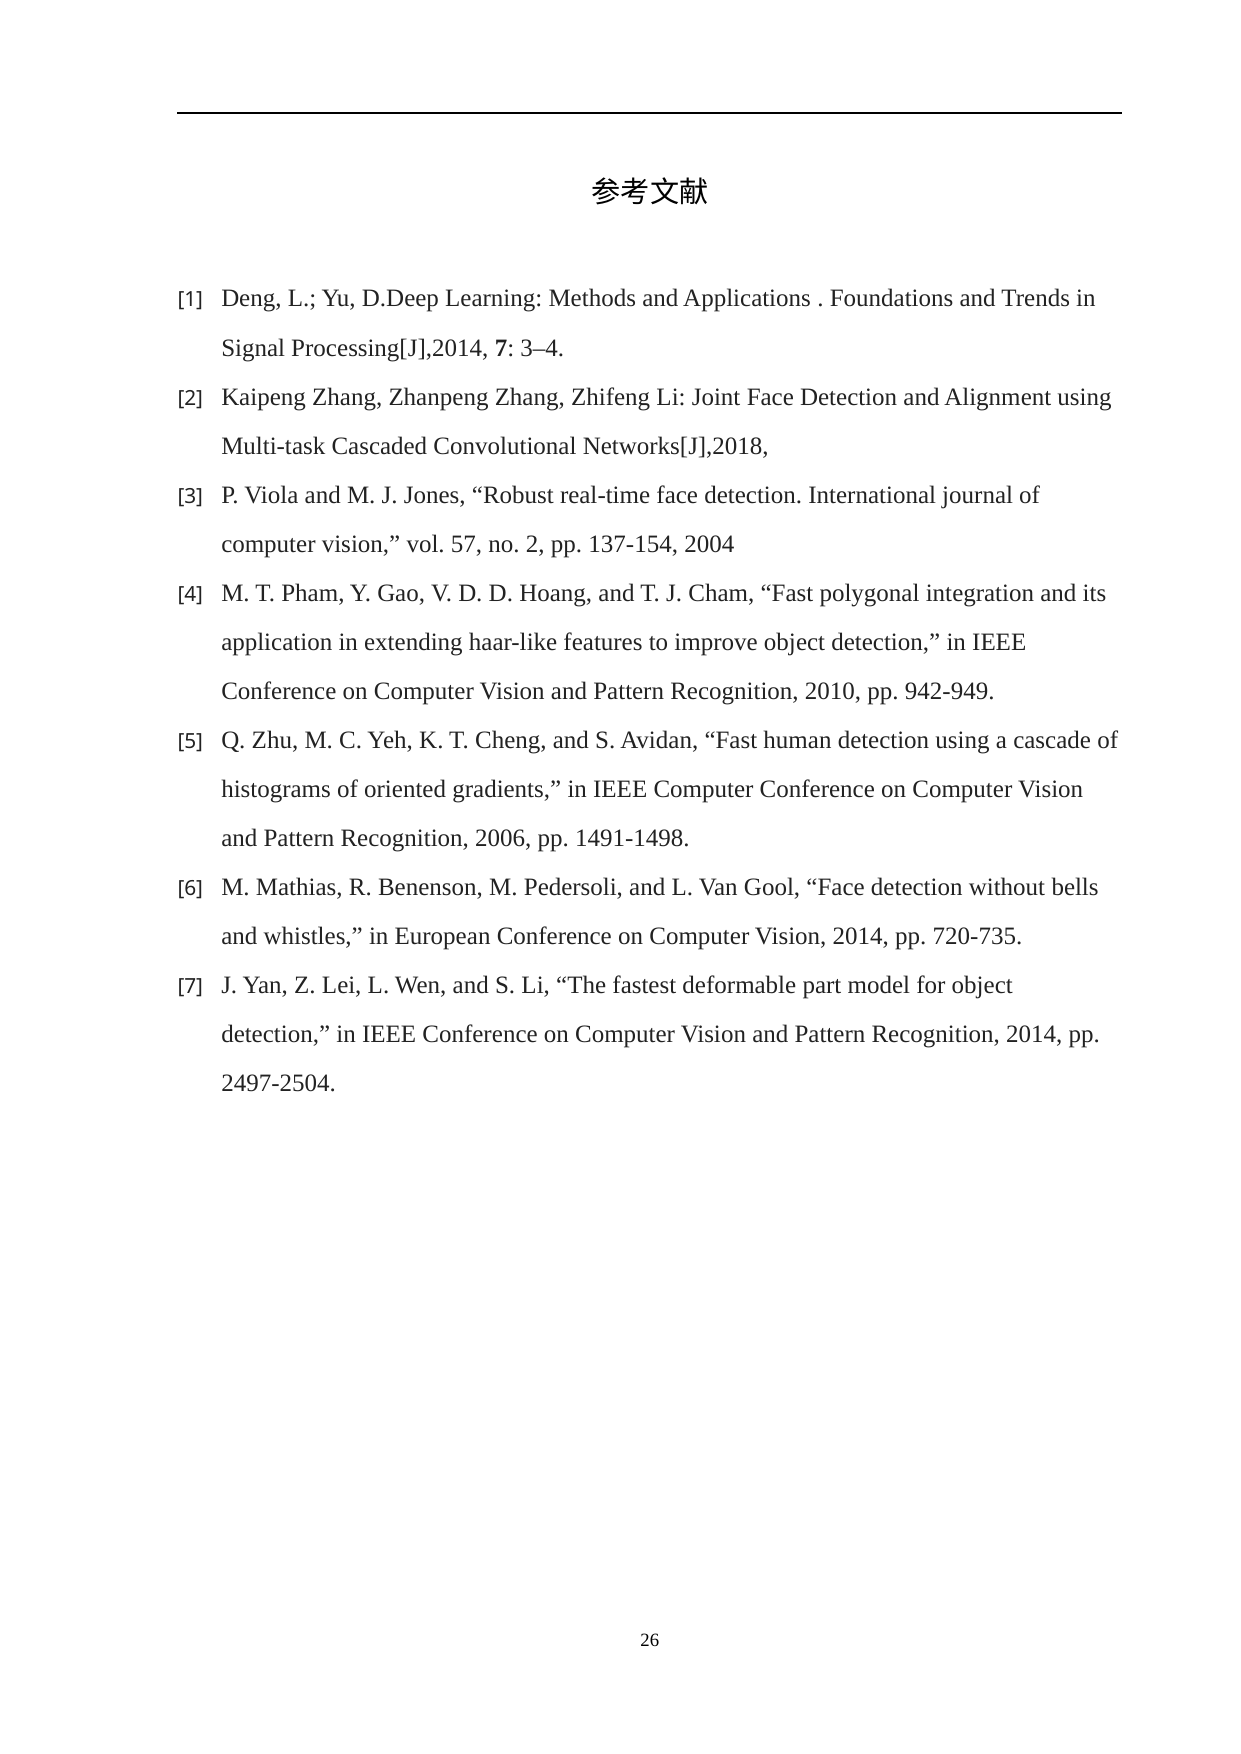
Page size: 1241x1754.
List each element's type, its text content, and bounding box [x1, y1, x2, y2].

list M. T. Pham, Y. Gao, V. D. D. Hoang, and T. J. Cham, “Fast polygonal integration and its application in extending haar-like features to improve object detection,” in IEEE Conference on Computer Vision and Pattern Recognition, 2010, pp. 942-949. [177, 576, 1122, 706]
list M. Mathias, R. Benenson, M. Pedersoli, and L. Van Gool, “Face detection without bells and whistles,” in European Conference on Computer Vision, 2014, pp. 720-735. [177, 870, 1122, 951]
subtitle 参考文献 [177, 157, 1122, 222]
list J. Yan, Z. Lei, L. Wen, and S. Li, “The fastest deformable part model for object detection,” in IEEE Conference on Computer Vision and Pattern Recognition, 2014, pp. 2497-2504. [177, 968, 1122, 1098]
list Q. Zhu, M. C. Yeh, K. T. Cheng, and S. Avidan, “Fast human detection using a cascade of histograms of oriented gradients,” in IEEE Computer Conference on Computer Vision and Pattern Recognition, 2006, pp. 1491-1498. [177, 723, 1122, 853]
list Deng, L.; Yu, D.Deep Learning: Methods and Applications . Foundations and Trends in Signal Processing[J],2014, 7: 3–4. [177, 282, 1122, 363]
list P. Viola and M. J. Jones, “Robust real-time face detection. International journal of computer vision,” vol. 57, no. 2, pp. 137-154, 2004 [177, 478, 1122, 559]
list Kaipeng Zhang, Zhanpeng Zhang, Zhifeng Li: Joint Face Detection and Alignment using Multi-task Cascaded Convolutional Networks[J],2018, [177, 380, 1122, 461]
